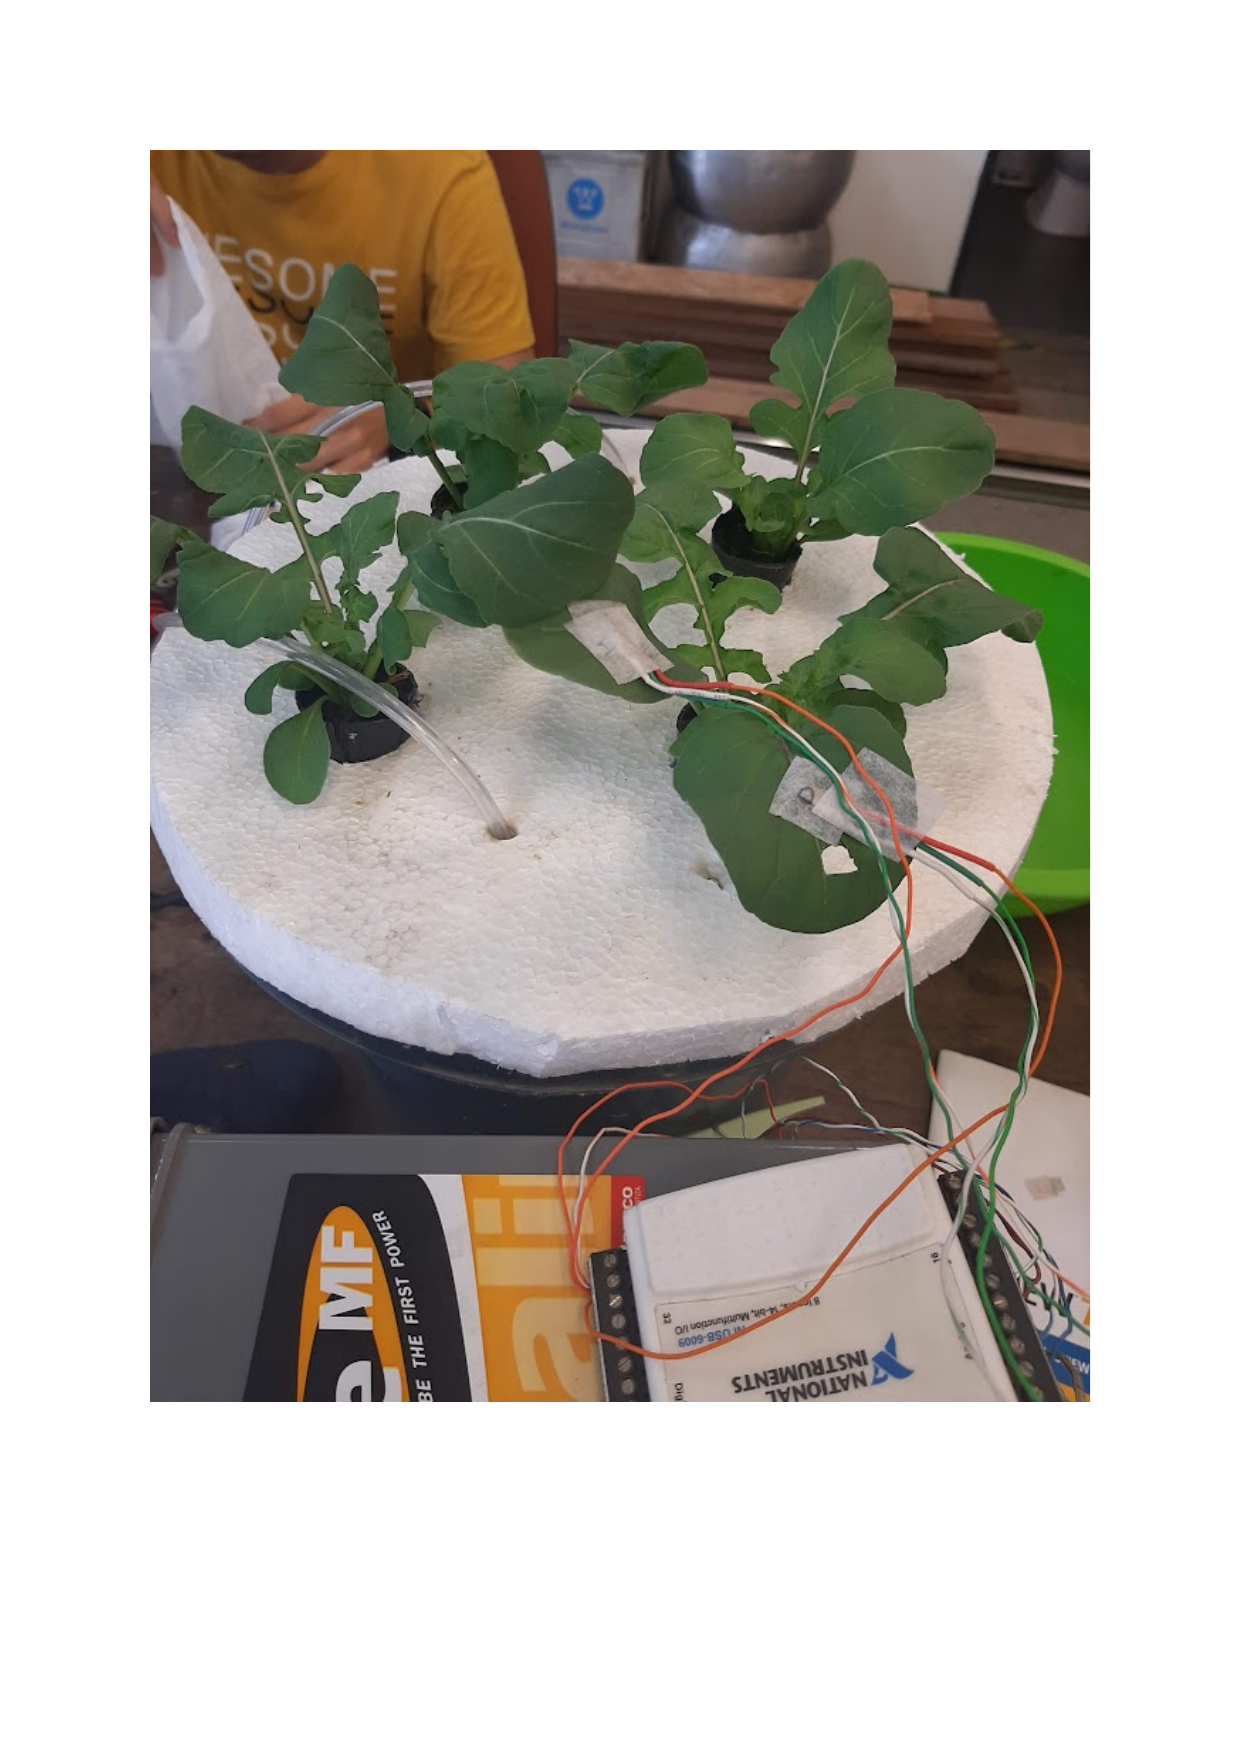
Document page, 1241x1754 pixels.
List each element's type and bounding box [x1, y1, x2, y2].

picture [150, 150, 1091, 1402]
